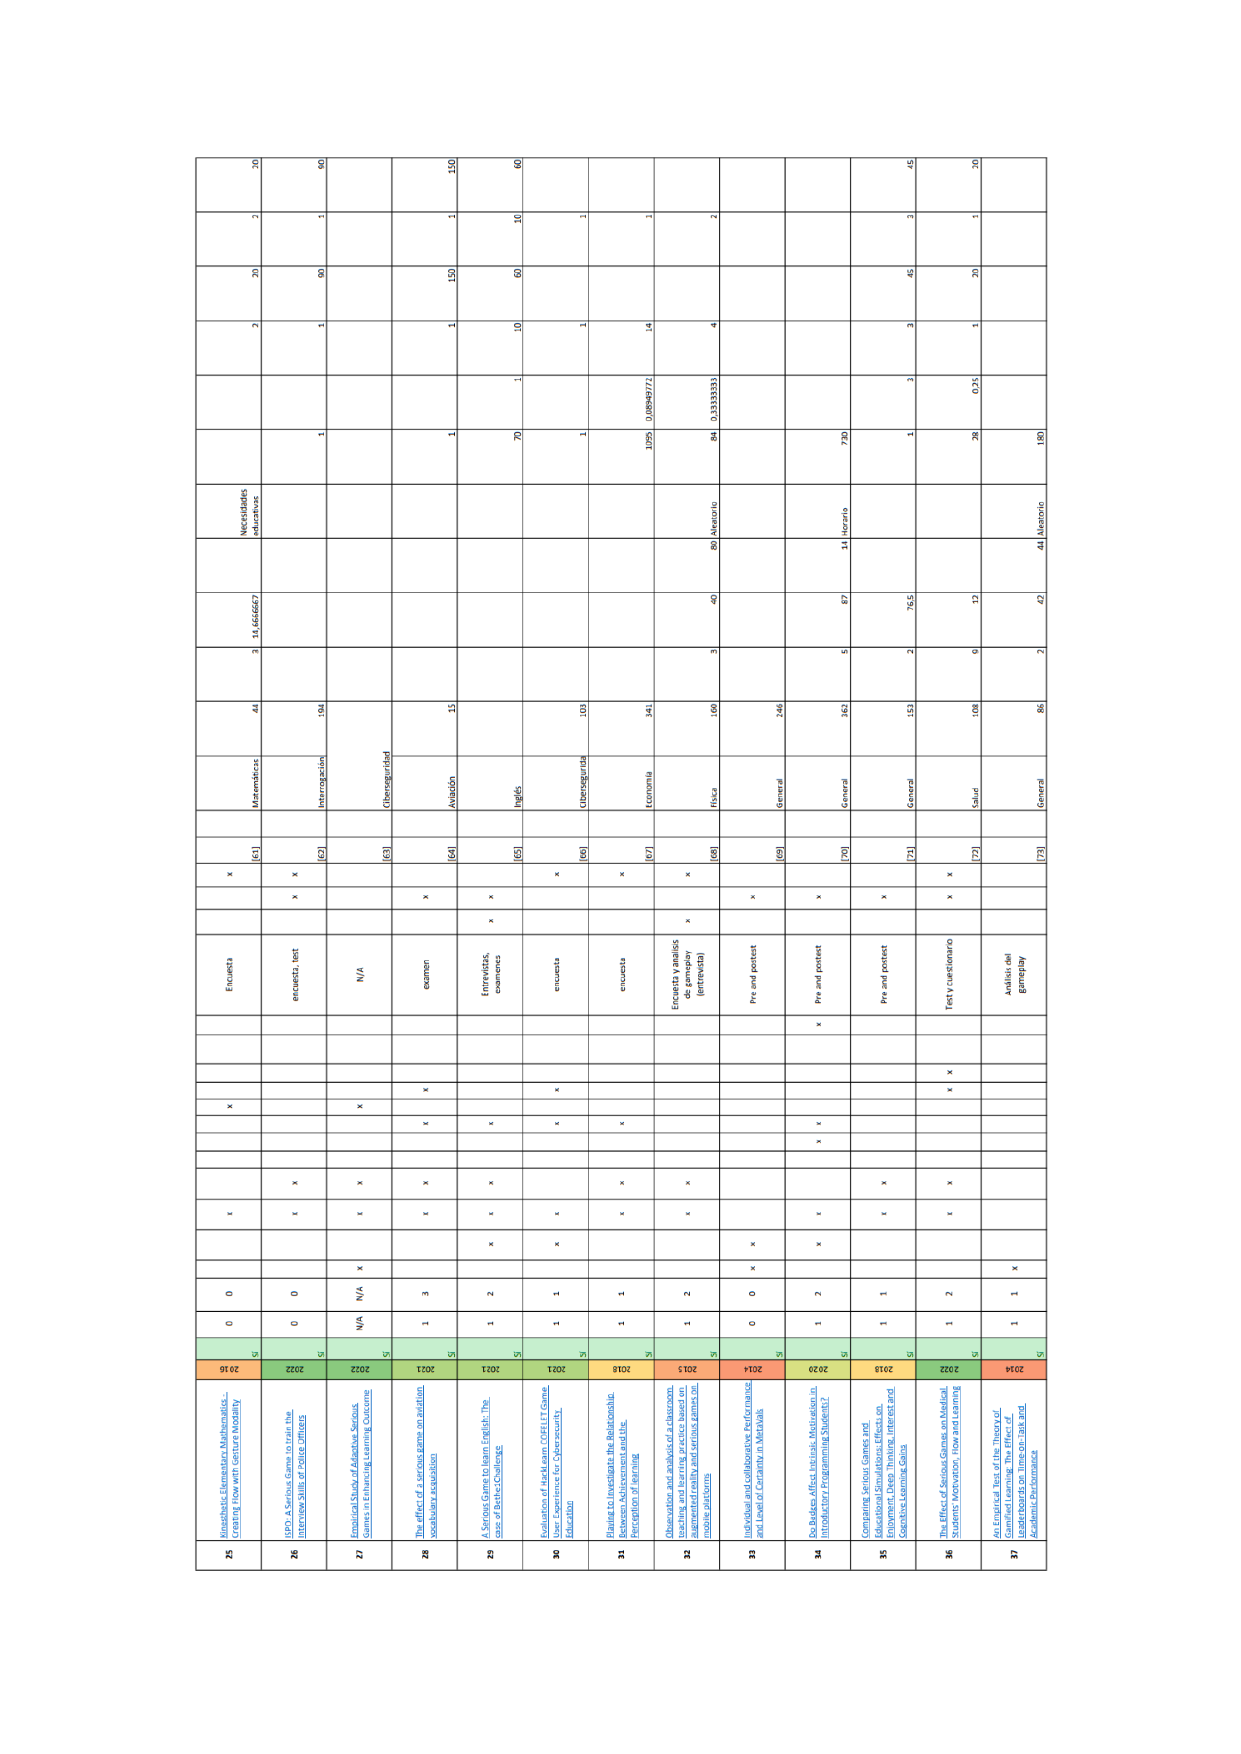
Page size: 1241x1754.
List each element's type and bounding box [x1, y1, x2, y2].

picture [193, 152, 1052, 1575]
